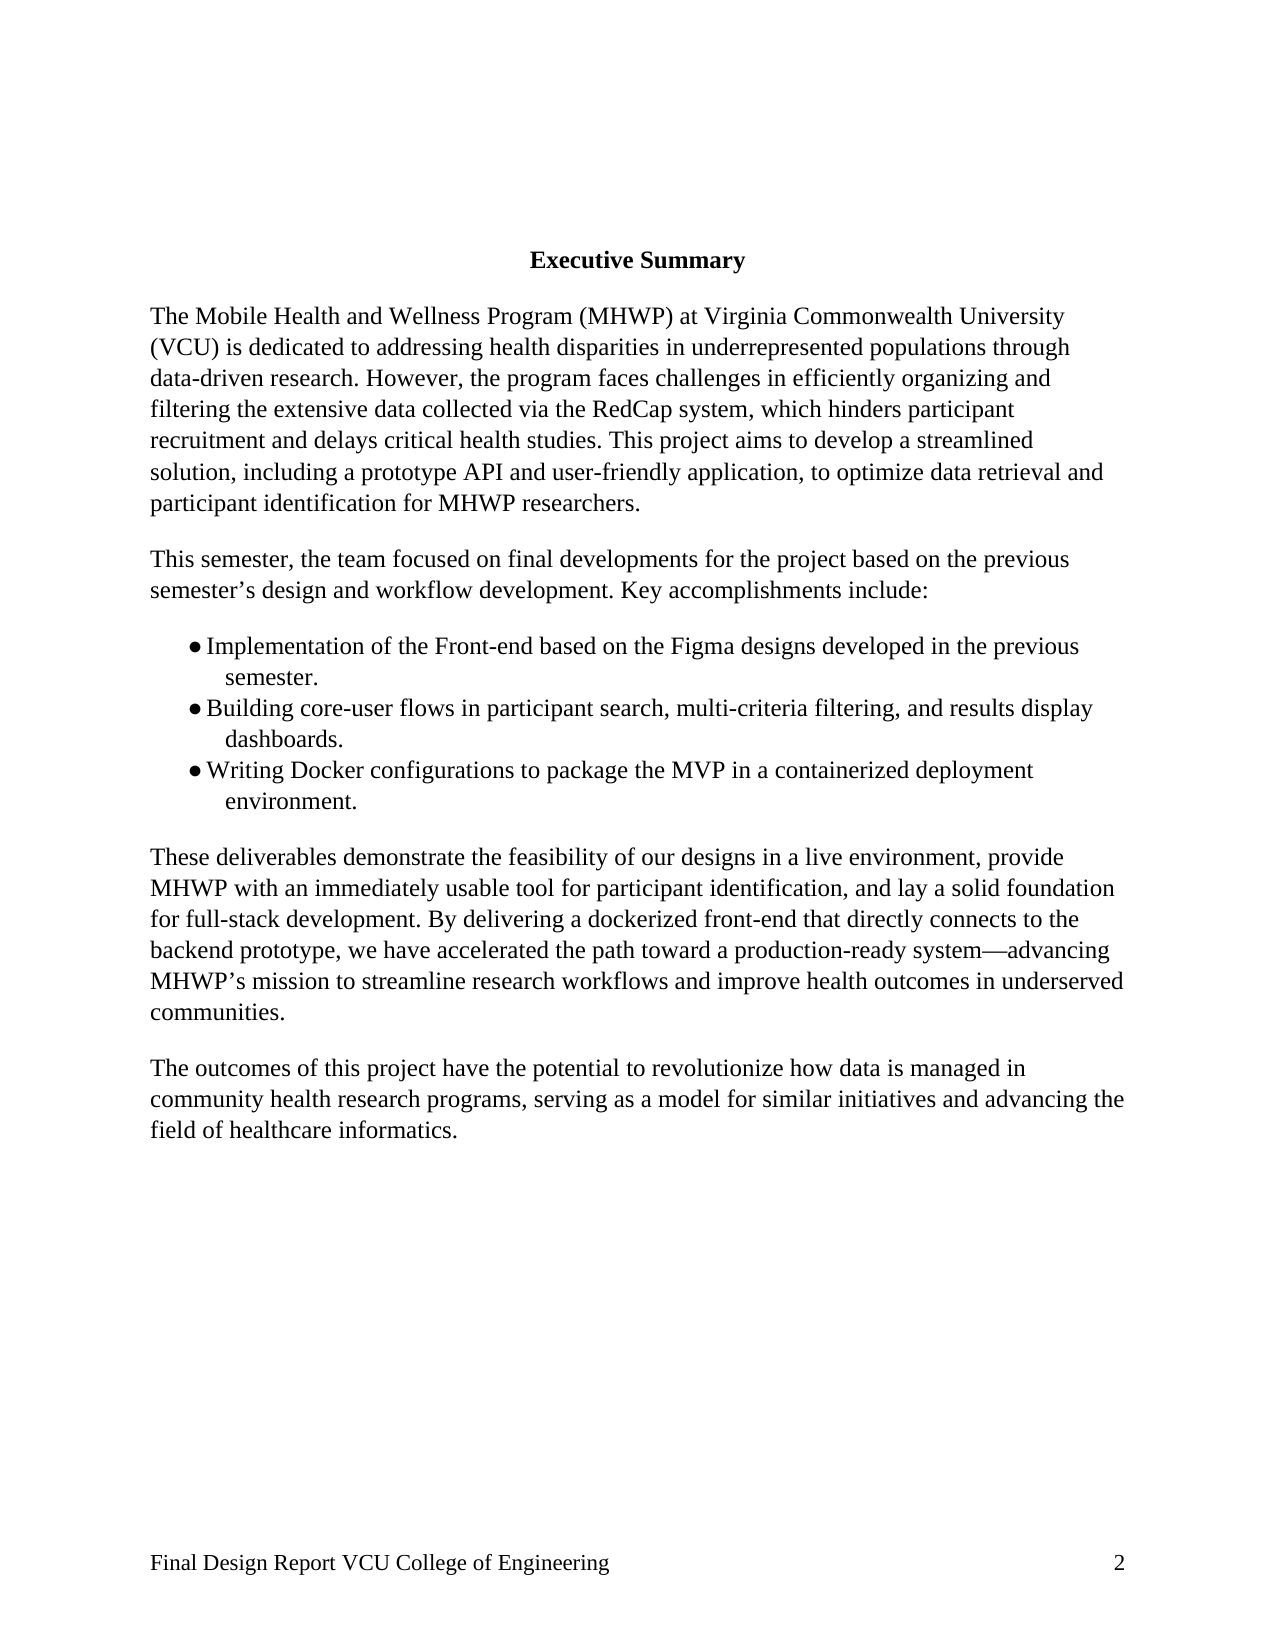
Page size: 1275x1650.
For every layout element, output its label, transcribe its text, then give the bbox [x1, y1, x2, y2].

list Building core-user flows in participant search, multi-criteria filtering, and results display dashboards. [187, 693, 1125, 753]
text These deliverables demonstrate the feasibility of our designs in a live environment, provide MHWP with an immediately usable tool for participant identification, and lay a solid foundation for full-stack development. By delivering a dockerized front-end that directly connects to the backend prototype, we have accelerated the path toward a production-ready system—advancing MHWP’s mission to streamline research workflows and improve health outcomes in underserved communities. [150, 842, 1125, 1026]
text The Mobile Health and Wellness Program (MHWP) at Virginia Commonwealth University (VCU) is dedicated to addressing health disparities in underrepresented populations through data-driven research. However, the program faces challenges in efficiently organizing and filtering the extensive data collected via the RedCap system, which hinders participant recruitment and delays critical health studies. This project aims to develop a streamlined solution, including a prototype API and user-friendly application, to optimize data retrieval and participant identification for MHWP researchers. [150, 301, 1125, 516]
list Implementation of the Front-end based on the Figma designs developed in the previous semester. [187, 631, 1125, 691]
text The outcomes of this project have the potential to revolutionize how data is managed in community health research programs, serving as a model for similar initiatives and advancing the field of healthcare informatics. [150, 1053, 1125, 1144]
list Writing Docker configurations to package the MVP in a containerized deployment environment. [187, 755, 1125, 815]
text Executive Summary [150, 245, 1125, 274]
text This semester, the team focused on final developments for the project based on the previous semester’s design and workflow development. Key accomplishments include: [150, 544, 1125, 603]
